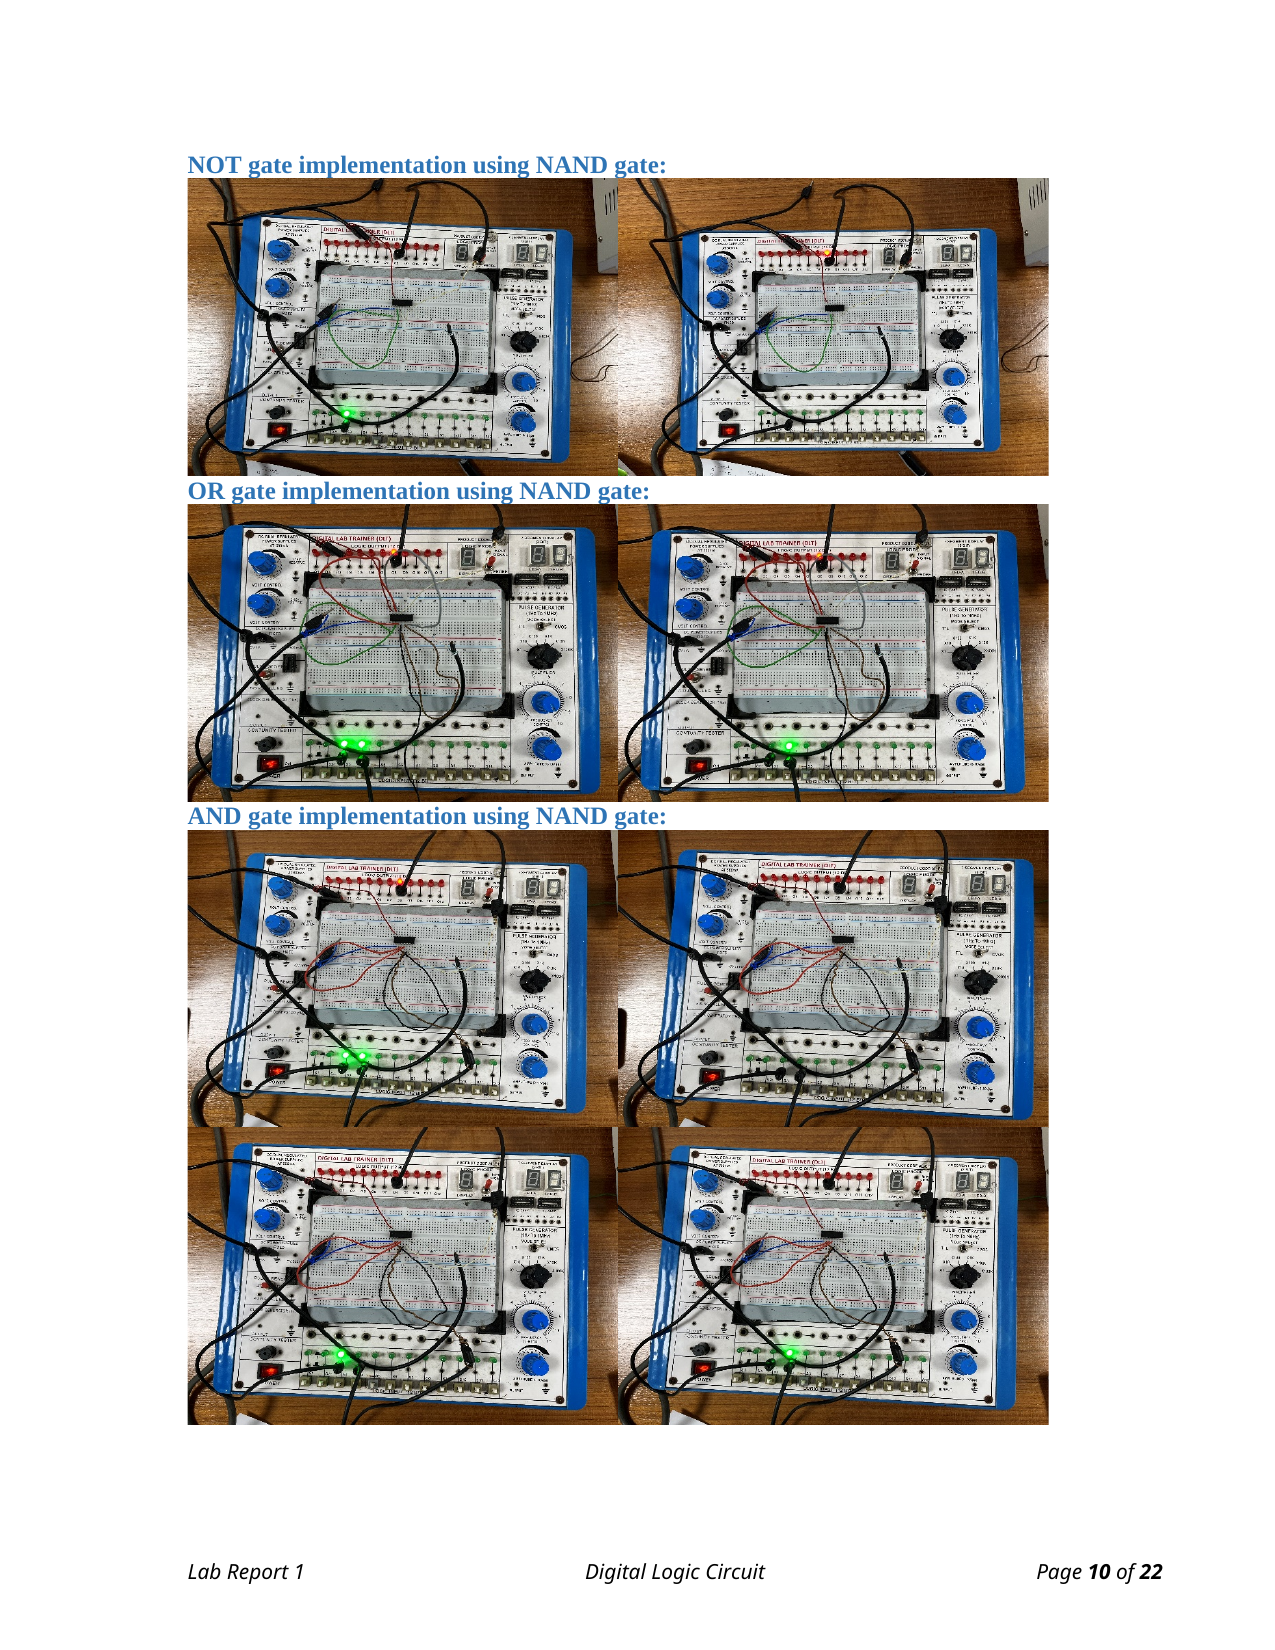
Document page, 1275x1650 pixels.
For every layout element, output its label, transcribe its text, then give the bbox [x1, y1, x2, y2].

picture [187, 504, 1049, 802]
picture [187, 830, 1049, 1425]
picture [187, 178, 1049, 476]
